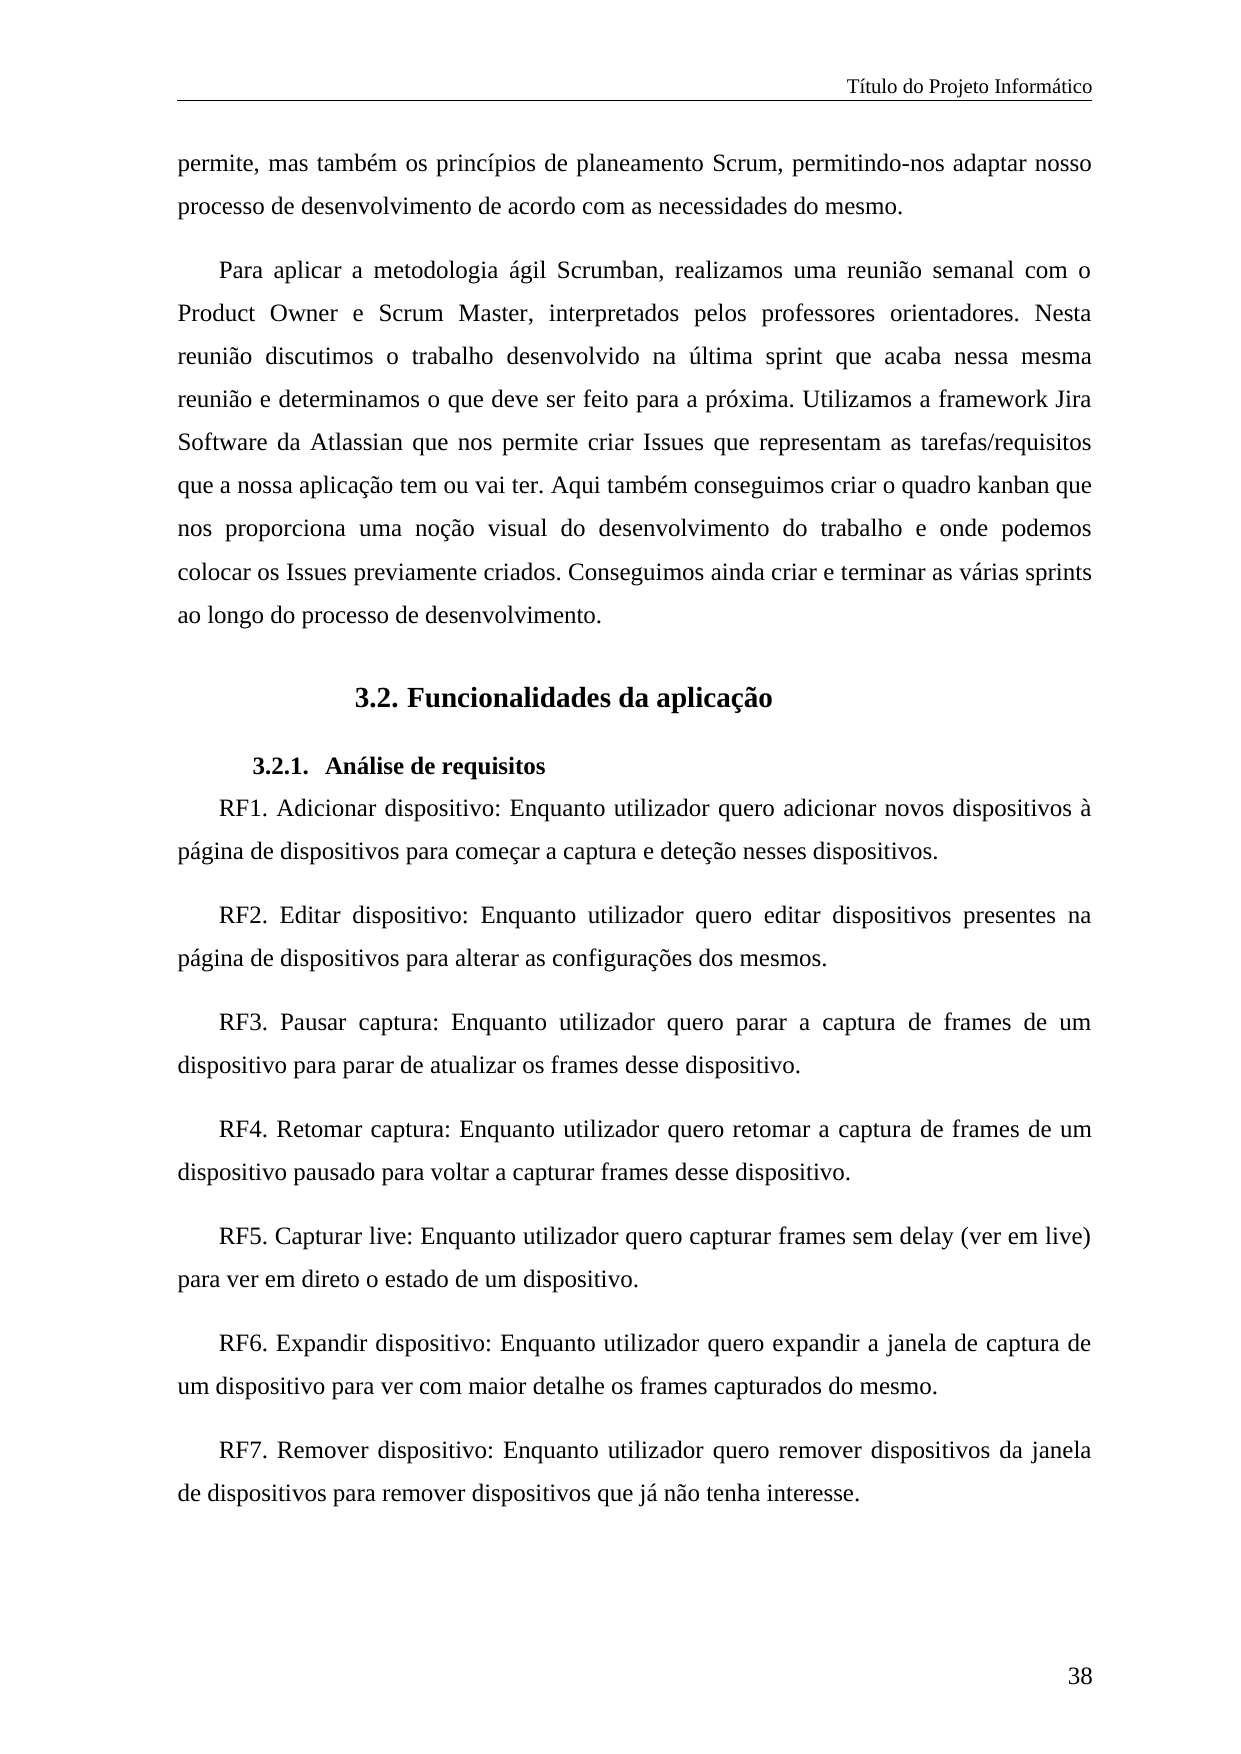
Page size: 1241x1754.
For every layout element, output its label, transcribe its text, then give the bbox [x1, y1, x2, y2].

text RF2. Editar dispositivo: Enquanto utilizador quero editar dispositivos presentes na página de dispositivos para alterar as configurações dos mesmos. [177, 900, 1092, 972]
text RF3. Pausar captura: Enquanto utilizador quero parar a captura de frames de um dispositivo para parar de atualizar os frames desse dispositivo. [177, 1007, 1092, 1079]
text RF5. Capturar live: Enquanto utilizador quero capturar frames sem delay (ver em live) para ver em direto o estado de um dispositivo. [177, 1221, 1092, 1293]
text RF6. Expandir dispositivo: Enquanto utilizador quero expandir a janela de captura de um dispositivo para ver com maior detalhe os frames capturados do mesmo. [177, 1328, 1092, 1400]
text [177, 148, 1092, 219]
subtitle Análise de requisitos [252, 751, 1092, 780]
text RF7. Remover dispositivo: Enquanto utilizador quero remover dispositivos da janela de dispositivos para remover dispositivos que já não tenha interesse. [177, 1435, 1092, 1507]
text RF1. Adicionar dispositivo: Enquanto utilizador quero adicionar novos dispositivos à página de dispositivos para começar a captura e deteção nesses dispositivos. [177, 793, 1092, 864]
subtitle Funcionalidades da aplicação [354, 680, 1092, 714]
text RF4. Retomar captura: Enquanto utilizador quero retomar a captura de frames de um dispositivo pausado para voltar a capturar frames desse dispositivo. [177, 1114, 1092, 1186]
text Para aplicar a metodologia ágil Scrumban, realizamos uma reunião semanal com o Product Owner e Scrum Master, interpretados pelos professores orientadores. Nesta reunião discutimos o trabalho desenvolvido na última sprint que acaba nessa mesma reunião e determinamos o que deve ser feito para a próxima. Utilizamos a framework Jira Software da Atlassian que nos permite criar Issues que representam as tarefas/requisitos que a nossa aplicação tem ou vai ter. Aqui também conseguimos criar o quadro kanban que nos proporciona uma noção visual do desenvolvimento do trabalho e onde podemos colocar os Issues previamente criados. Conseguimos ainda criar e terminar as várias sprints ao longo do processo de desenvolvimento. [177, 255, 1092, 628]
